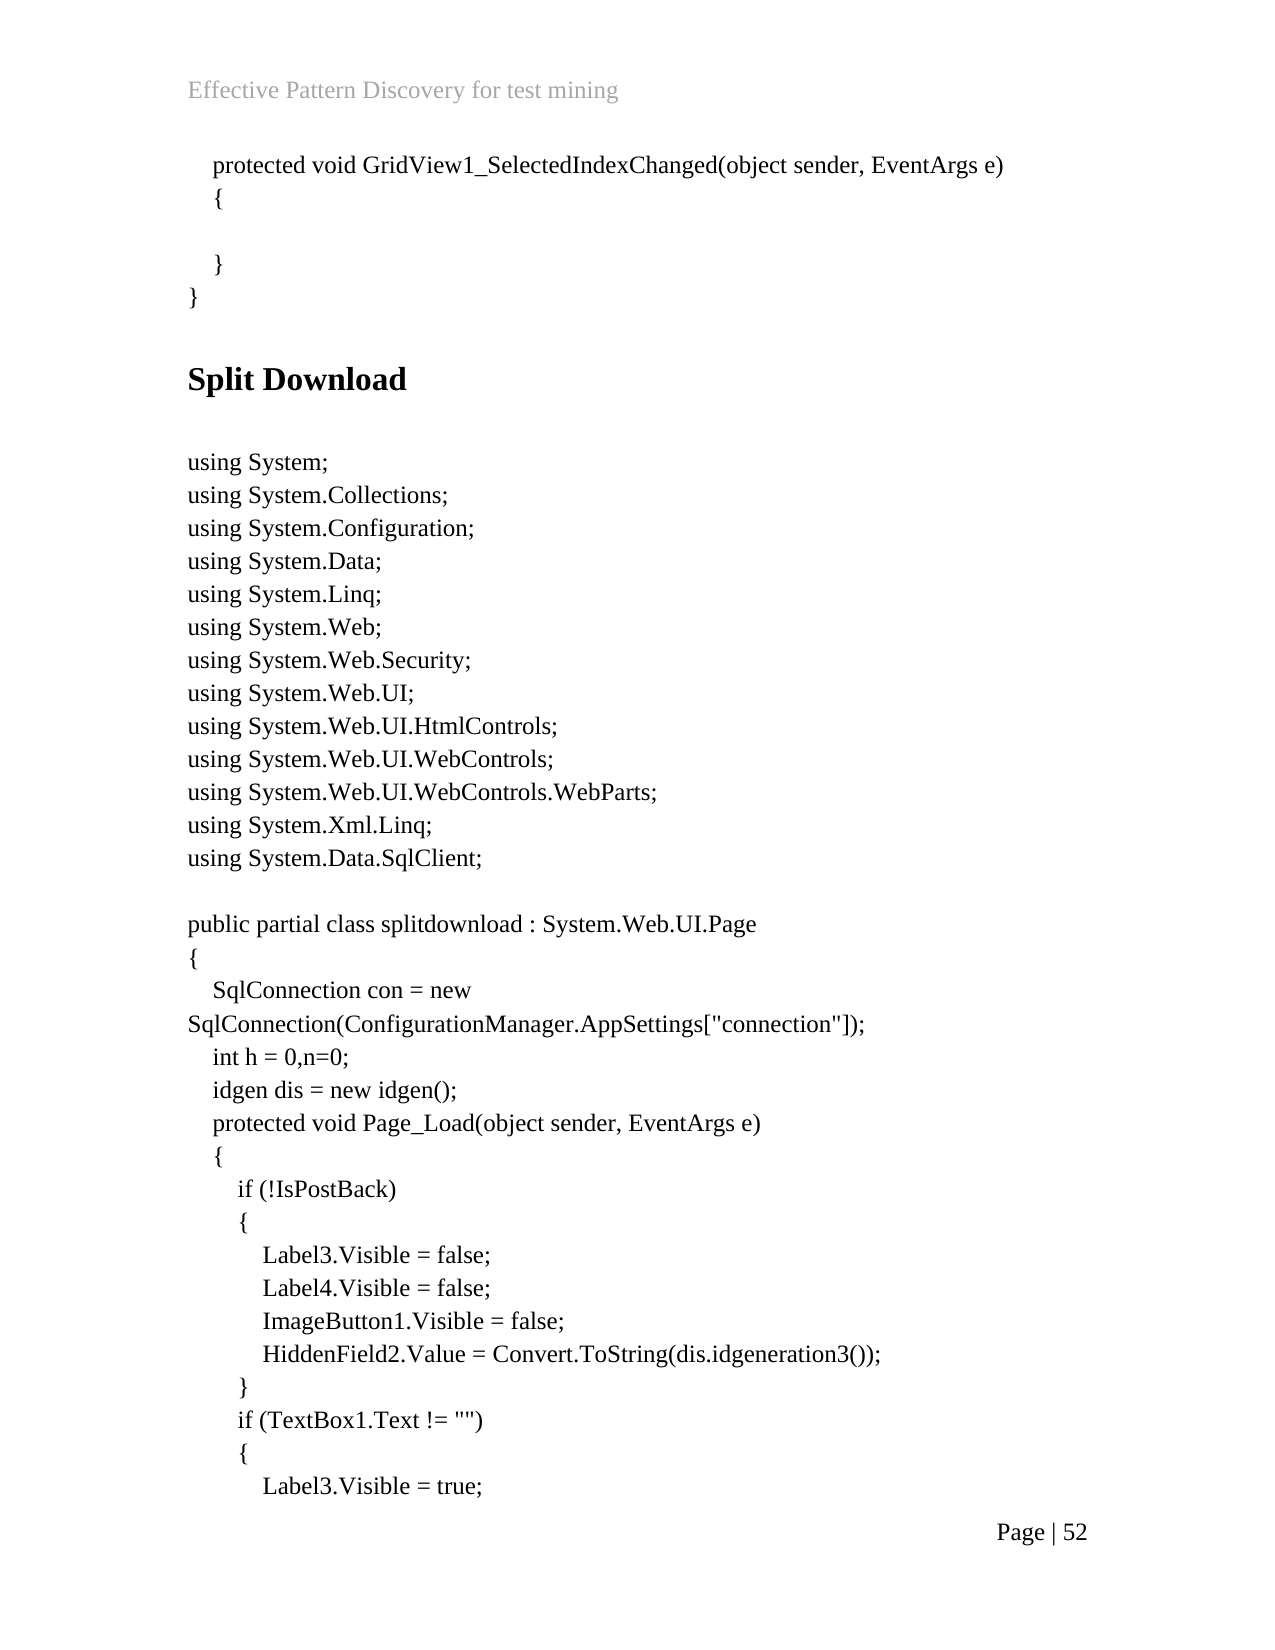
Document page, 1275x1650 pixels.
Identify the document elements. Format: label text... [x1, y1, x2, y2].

text public partial class splitdownload : System.Web.UI.Page [187, 909, 1087, 938]
text using System.Web.UI; [187, 678, 1087, 707]
text protected void Page_Load(object sender, EventArgs e) [187, 1108, 1087, 1136]
text using System.Data.SqlClient; [187, 843, 1087, 872]
text { [187, 1207, 1087, 1236]
text Split Download [187, 359, 1087, 397]
text using System.Collections; [187, 480, 1087, 509]
text Label3.Visible = true; [187, 1471, 1087, 1500]
text { [187, 1438, 1087, 1467]
text } [187, 1372, 1087, 1401]
text HiddenField2.Value = Convert.ToString(dis.idgeneration3()); [187, 1339, 1087, 1368]
text ImageButton1.Visible = false; [187, 1306, 1087, 1334]
text using System; [187, 447, 1087, 476]
text using System.Web.UI.HtmlControls; [187, 711, 1087, 740]
text using System.Linq; [187, 579, 1087, 608]
text using System.Web.UI.WebControls.WebParts; [187, 777, 1087, 806]
text int h = 0,n=0; [187, 1042, 1087, 1070]
text SqlConnection con = new SqlConnection(ConfigurationManager.AppSettings["connection"]); [187, 976, 1087, 1037]
text { [187, 1141, 1087, 1169]
text using System.Web.UI.WebControls; [187, 744, 1087, 773]
text if (TextBox1.Text != "") [187, 1405, 1087, 1434]
text Label4.Visible = false; [187, 1273, 1087, 1302]
text if (!IsPostBack) [187, 1174, 1087, 1202]
text { [187, 183, 1087, 212]
text using System.Xml.Linq; [187, 811, 1087, 839]
text { [187, 943, 1087, 971]
text using System.Web; [187, 612, 1087, 641]
text using System.Data; [187, 546, 1087, 575]
text idgen dis = new idgen(); [187, 1075, 1087, 1103]
text } [187, 282, 1087, 311]
text } [187, 249, 1087, 278]
text using System.Web.Security; [187, 645, 1087, 674]
text protected void GridView1_SelectedIndexChanged(object sender, EventArgs e) [187, 150, 1087, 179]
text Label3.Visible = false; [187, 1240, 1087, 1268]
text using System.Configuration; [187, 513, 1087, 542]
